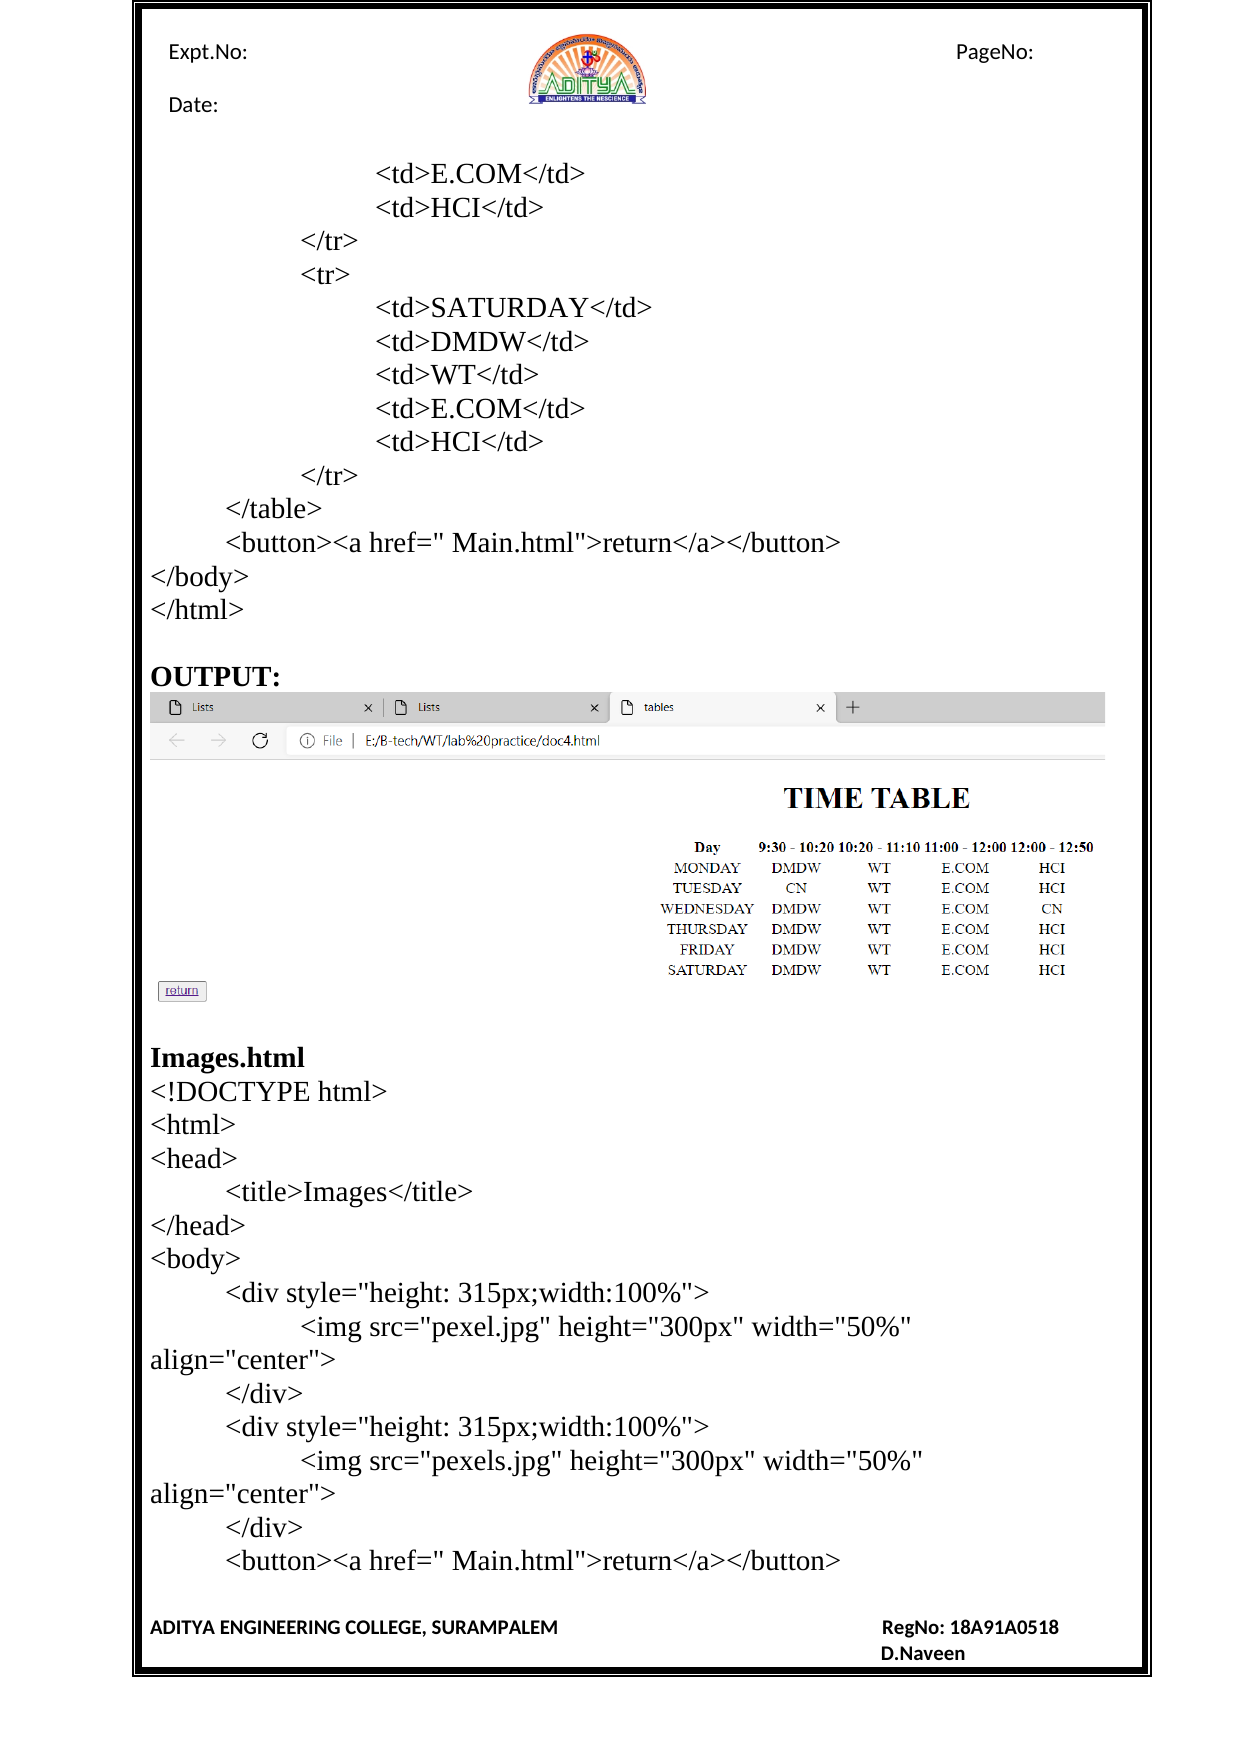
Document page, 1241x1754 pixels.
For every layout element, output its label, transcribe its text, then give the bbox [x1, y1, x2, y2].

text OUTPUT: [150, 659, 1090, 692]
text <td>DMDW</td> [150, 324, 1090, 357]
text </tr> [150, 458, 1090, 492]
text </table> [150, 492, 1090, 525]
text <td>WT</td> [150, 357, 1090, 391]
text </html> [150, 592, 1090, 626]
text <!DOCTYPE html> [150, 1074, 1090, 1107]
picture [150, 692, 1106, 1041]
text <body> [150, 1242, 1090, 1275]
text <title>Images</title> [150, 1174, 1090, 1208]
text <button><a href=" Main.html">return</a></button> [150, 525, 1090, 559]
text <head> [150, 1141, 1090, 1174]
text <img src="pexel.jpg" height="300px" width="50%" align="center"> [150, 1309, 1090, 1376]
text </body> [150, 559, 1090, 592]
text Images.html [150, 1041, 1090, 1074]
picture [527, 9, 647, 129]
text <div style="height: 315px;width:100%"> [150, 1275, 1090, 1309]
text <tr> [150, 257, 1090, 290]
text </head> [150, 1208, 1090, 1242]
text <img src="pexels.jpg" height="300px" width="50%" align="center"> [150, 1443, 1090, 1510]
text <td>HCI</td> [150, 190, 1090, 223]
text <div style="height: 315px;width:100%"> [150, 1409, 1090, 1443]
text <td>HCI</td> [150, 424, 1090, 458]
text <td>E.COM</td> [150, 391, 1090, 424]
text <td>SATURDAY</td> [150, 290, 1090, 324]
text </div> [150, 1510, 1090, 1543]
text </tr> [150, 223, 1090, 257]
text <button><a href=" Main.html">return</a></button> [150, 1543, 1090, 1577]
text <html> [150, 1107, 1090, 1141]
text <td>E.COM</td> [150, 156, 1090, 190]
text </div> [150, 1376, 1090, 1409]
